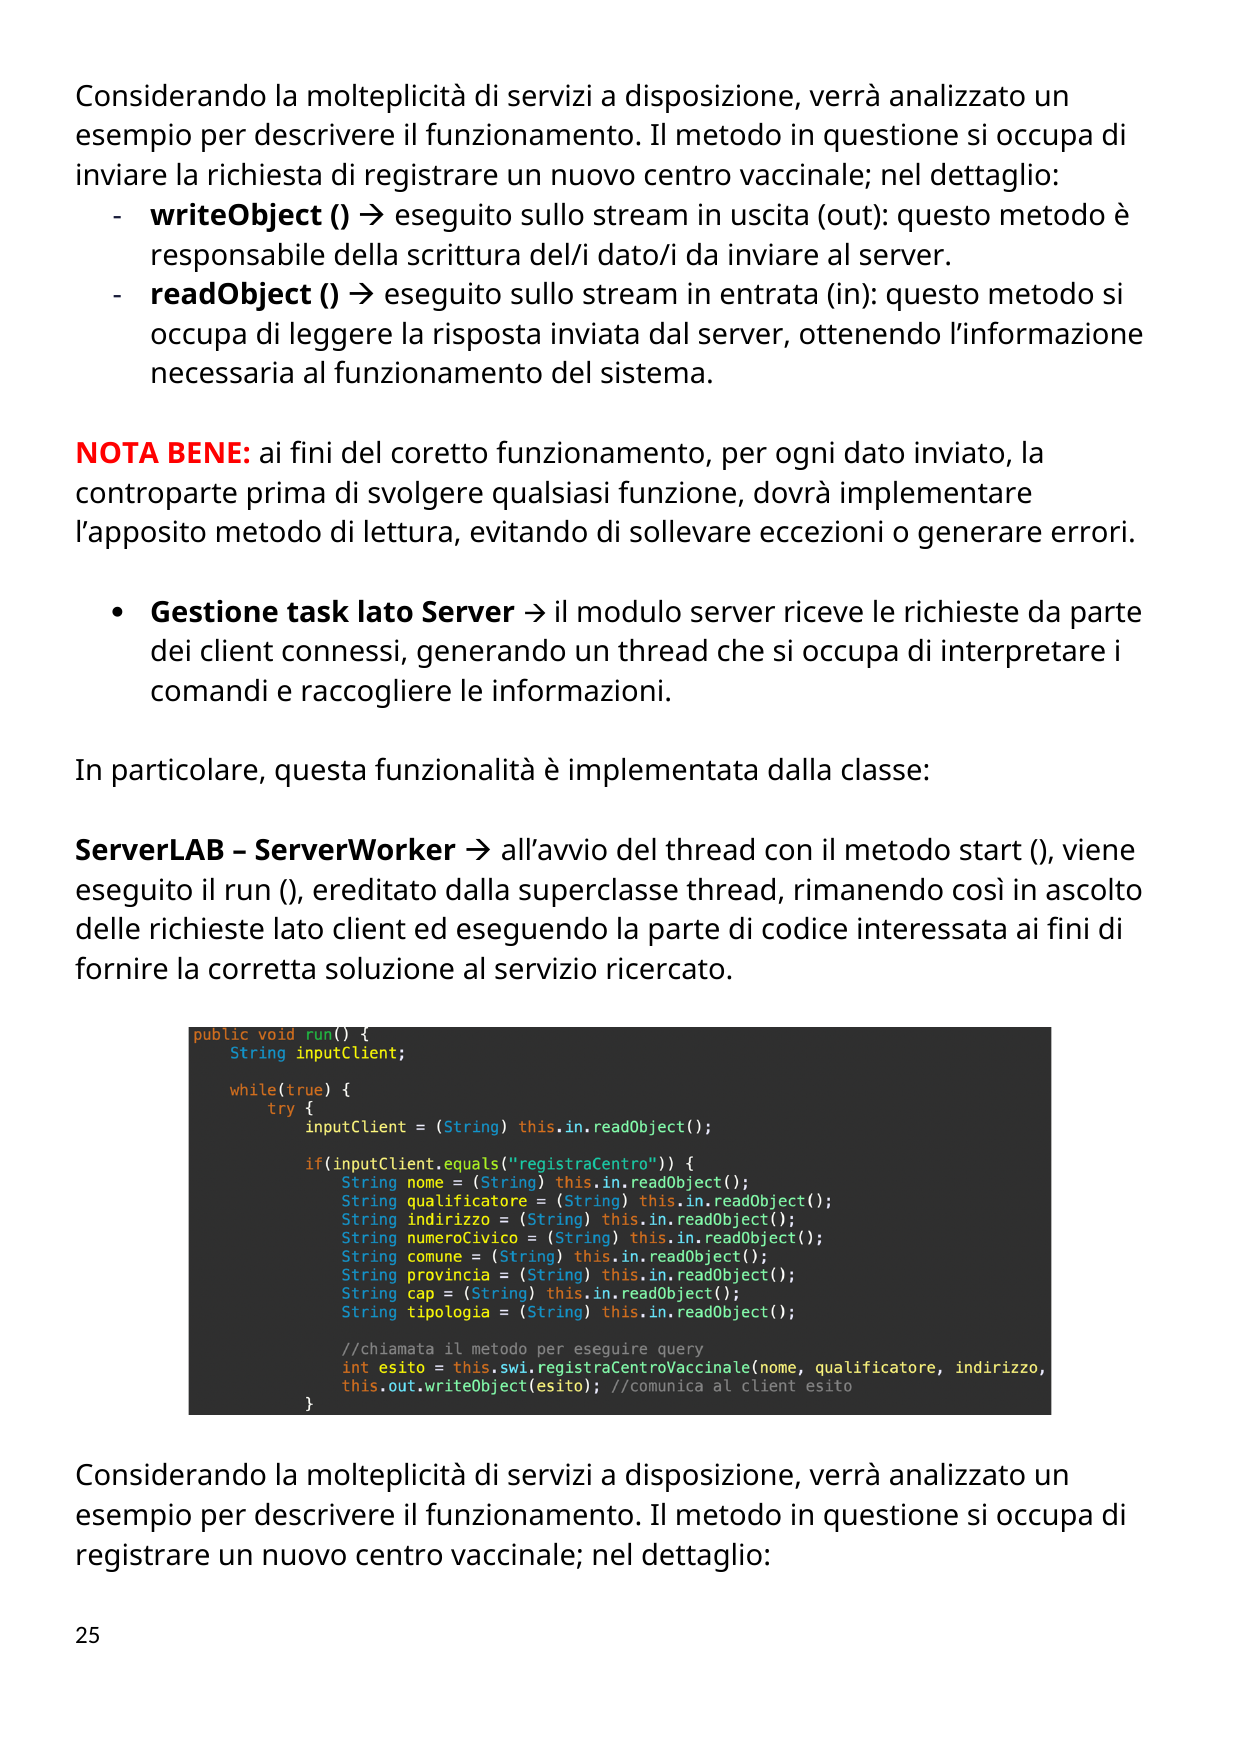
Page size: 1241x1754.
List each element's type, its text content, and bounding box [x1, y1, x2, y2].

text Considerando la molteplicità di servizi a disposizione, verrà analizzato un esempio per descrivere il funzionamento. Il metodo in questione si occupa di inviare la richiesta di registrare un nuovo centro vaccinale; nel dettaglio: [75, 75, 1165, 194]
list readObject () eseguito sullo stream in entrata (in): questo metodo si occupa di leggere la risposta inviata dal server, ottenendo l’informazione necessaria al funzionamento del sistema. [112, 273, 1165, 392]
list writeObject () eseguito sullo stream in uscita (out): questo metodo è responsabile della scrittura del/i dato/i da inviare al server. [112, 194, 1165, 273]
text In particolare, questa funzionalità è implementata dalla classe: [75, 750, 1165, 789]
text NOTA BENE: ai fini del coretto funzionamento, per ogni dato inviato, la controparte prima di svolgere qualsiasi funzione, dovrà implementare l’apposito metodo di lettura, evitando di sollevare eccezioni o generare errori. [75, 432, 1165, 551]
text ServerLAB – ServerWorker all’avvio del thread con il metodo start (), viene eseguito il run (), ereditato dalla superclasse thread, rimanendo così in ascolto delle richieste lato client ed eseguendo la parte di codice interessata ai fini di fornire la corretta soluzione al servizio ricercato. [75, 829, 1165, 988]
list Gestione task lato Server il modulo server riceve le richieste da parte dei client connessi, generando un thread che si occupa di interpretare i comandi e raccogliere le informazioni. [112, 591, 1165, 710]
text Considerando la molteplicità di servizi a disposizione, verrà analizzato un esempio per descrivere il funzionamento. Il metodo in questione si occupa di registrare un nuovo centro vaccinale; nel dettaglio: [75, 1455, 1165, 1574]
picture [188, 1027, 1052, 1415]
